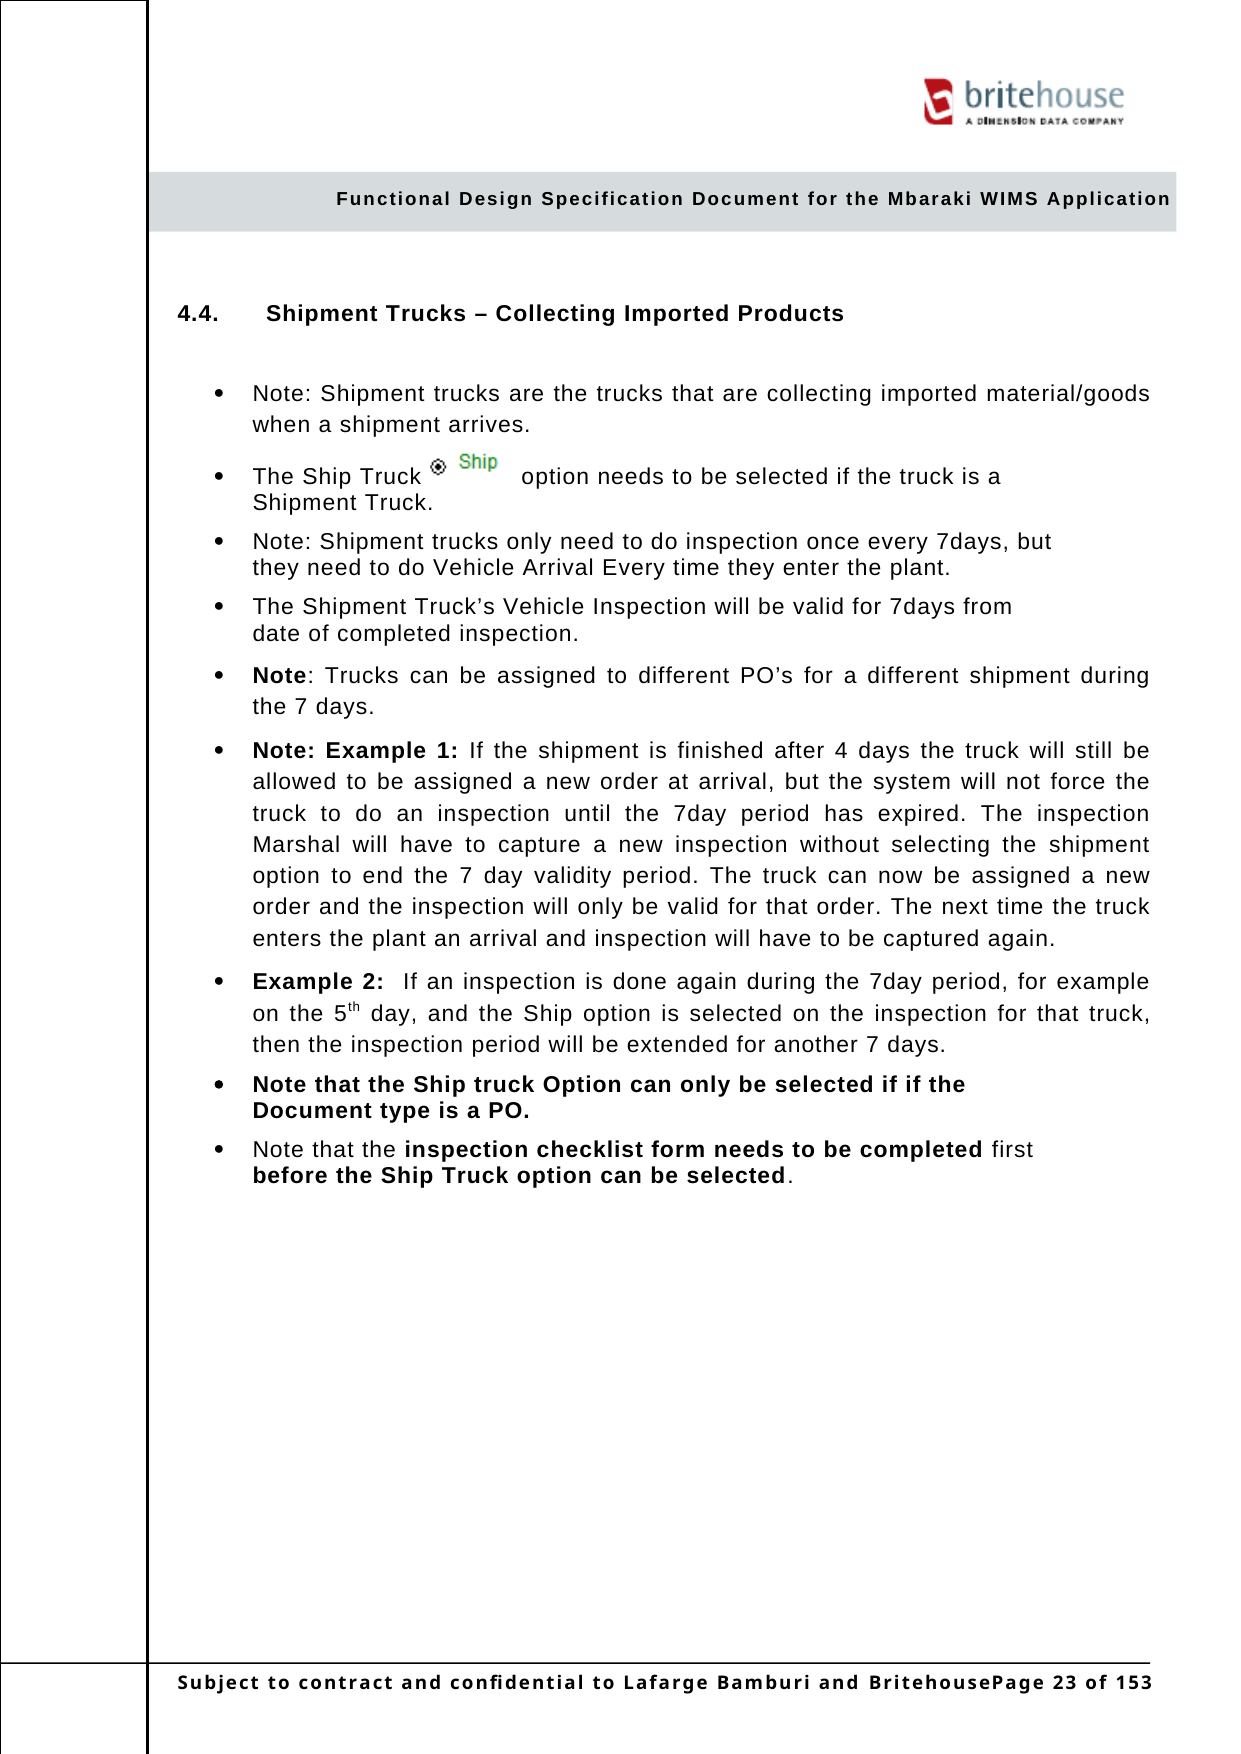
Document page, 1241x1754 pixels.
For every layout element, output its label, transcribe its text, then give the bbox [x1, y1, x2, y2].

subtitle Shipment Trucks – Collecting Imported Products [177, 300, 1152, 326]
list Note that the inspection checklist form needs to be completed first before the Ship Truck option can be selected. [215, 1136, 1063, 1189]
list Note that the Ship truck Option can only be selected if if the Document type is a PO. [215, 1071, 1063, 1124]
list Note: Trucks can be assigned to different PO’s for a different shipment during the 7 days. [215, 658, 1152, 721]
list Example 2: If an inspection is done again during the 7day period, for example on the 5th day, and the Ship option is selected on the inspection for that truck, then the inspection period will be extended for another 7 days. [215, 965, 1152, 1058]
picture [908, 58, 1144, 140]
picture [429, 451, 514, 485]
list The Shipment Truck’s Vehicle Inspection will be valid for 7days from date of completed inspection. [215, 593, 1063, 646]
list The Ship Truck option needs to be selected if the truck is a Shipment Truck. [215, 451, 1063, 516]
list Note: Shipment trucks only need to do inspection once every 7days, but they need to do Vehicle Arrival Every time they enter the plant. [215, 528, 1063, 581]
list Note: Shipment trucks are the trucks that are collecting imported material/goods when a shipment arrives. [215, 376, 1152, 439]
list Note: Example 1: If the shipment is finished after 4 days the truck will still be allowed to be assigned a new order at arrival, but the system will not force the truck to do an inspection until the 7day period has expired. The inspection Marshal will have to capture a new inspection without selecting the shipment option to end the 7 day validity period. The truck can now be assigned a new order and the inspection will only be valid for that order. The next time the truck enters the plant an arrival and inspection will have to be captured again. [215, 733, 1152, 952]
